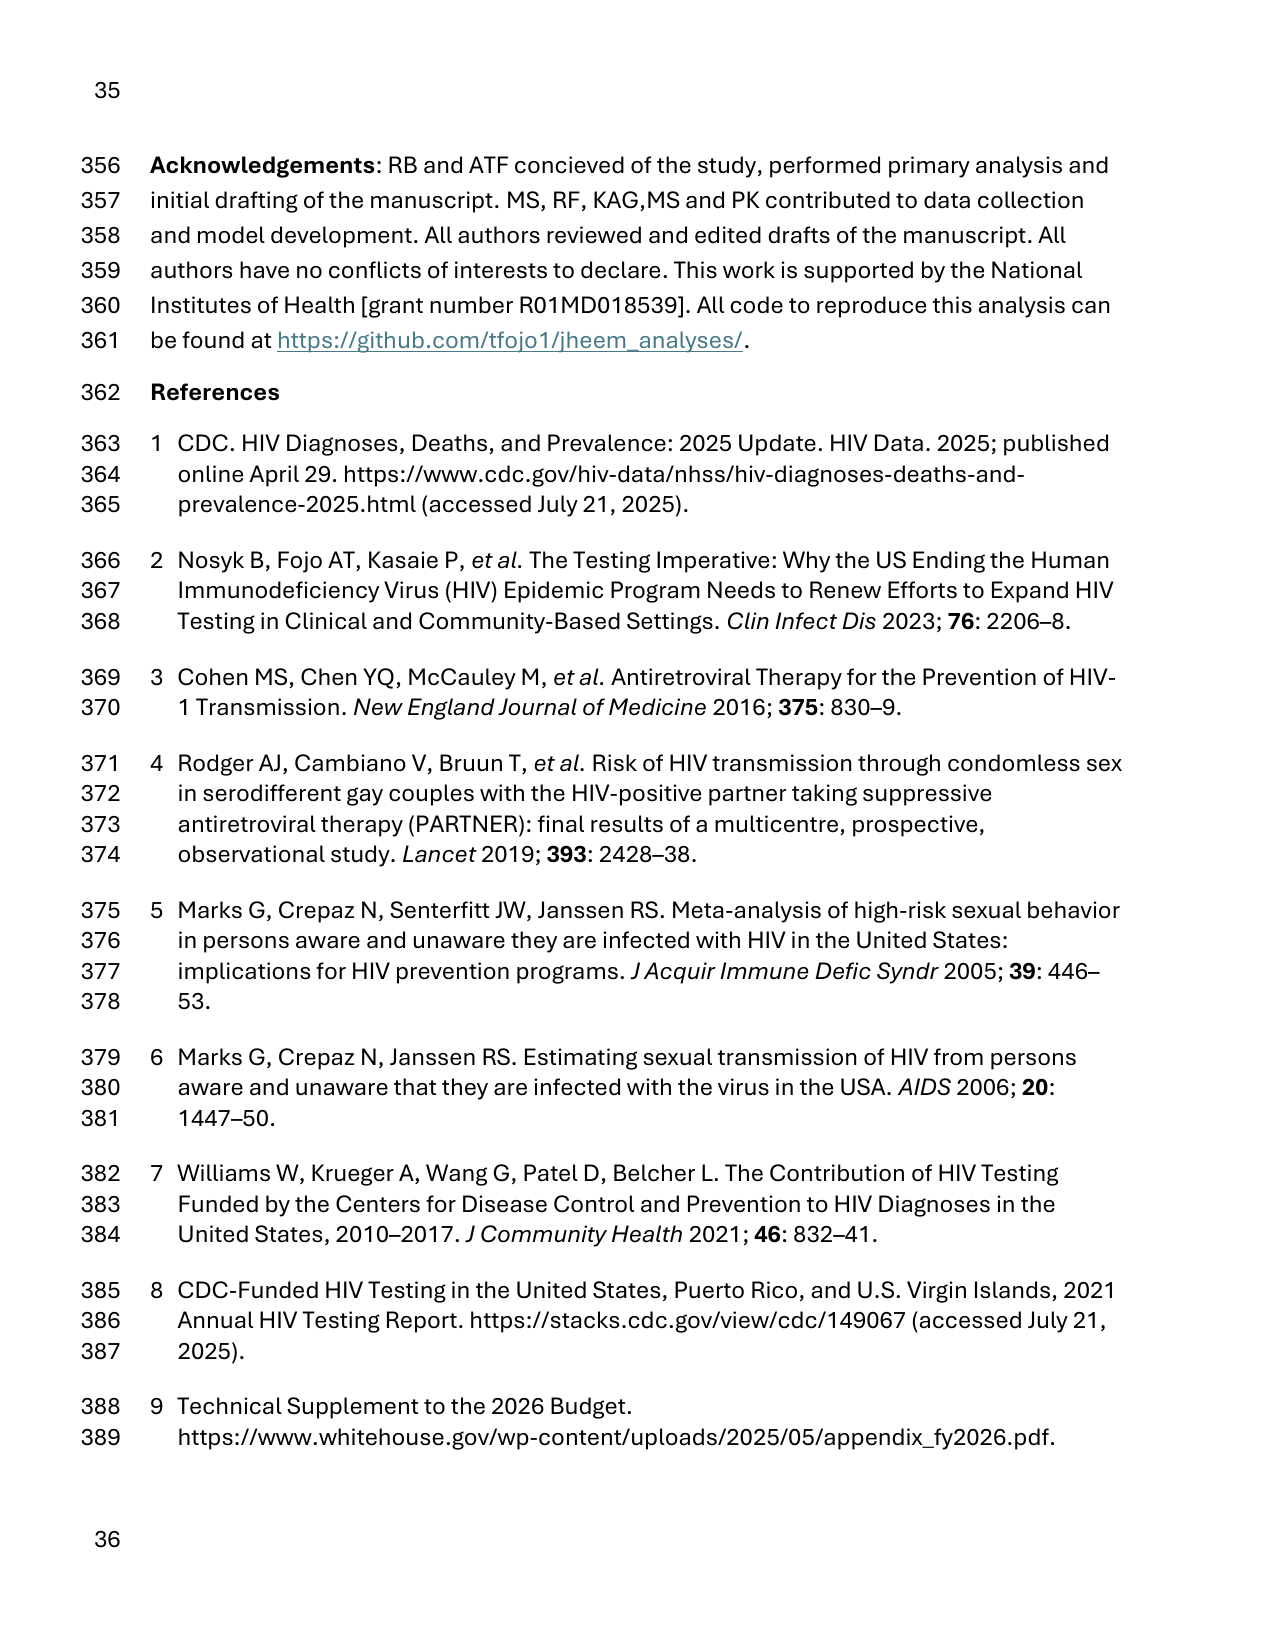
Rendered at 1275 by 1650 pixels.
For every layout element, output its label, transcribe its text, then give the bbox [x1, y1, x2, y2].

text 2 Nosyk B, Fojo AT, Kasaie P, et al. The Testing Imperative: Why the US Ending the Human Immunodeficiency Virus (HIV) Epidemic Program Needs to Renew Efforts to Expand HIV Testing in Clinical and Community-Based Settings. Clin Infect Dis 2023; 76: 2206–8. [150, 545, 1125, 636]
text 6 Marks G, Crepaz N, Janssen RS. Estimating sexual transmission of HIV from persons aware and unaware that they are infected with the virus in the USA. AIDS 2006; 20: 1447–50. [150, 1042, 1125, 1133]
text 5 Marks G, Crepaz N, Senterfitt JW, Janssen RS. Meta-analysis of high-risk sexual behavior in persons aware and unaware they are infected with HIV in the United States: implications for HIV prevention programs. J Acquir Immune Defic Syndr 2005; 39: 446–53. [150, 894, 1125, 1017]
text References [150, 377, 1125, 407]
text 9 Technical Supplement to the 2026 Budget. https://www.whitehouse.gov/wp-content/uploads/2025/05/appendix_fy2026.pdf. [150, 1391, 1125, 1452]
text Acknowledgements: RB and ATF concieved of the study, performed primary analysis and initial drafting of the manuscript. MS, RF, KAG,MS and PK contributed to data collection and model development. All authors reviewed and edited drafts of the manuscript. All authors have no conflicts of interests to declare. This work is supported by the National Institutes of Health [grant number R01MD018539]. All code to reproduce this analysis can be found at https://github.com/tfojo1/jheem_analyses/. [150, 150, 1125, 356]
text 3 Cohen MS, Chen YQ, McCauley M, et al. Antiretroviral Therapy for the Prevention of HIV-1 Transmission. New England Journal of Medicine 2016; 375: 830–9. [150, 661, 1125, 722]
text 4 Rodger AJ, Cambiano V, Bruun T, et al. Risk of HIV transmission through condomless sex in serodifferent gay couples with the HIV-positive partner taking suppressive antiretroviral therapy (PARTNER): final results of a multicentre, prospective, observational study. Lancet 2019; 393: 2428–38. [150, 747, 1125, 869]
text 1 CDC. HIV Diagnoses, Deaths, and Prevalence: 2025 Update. HIV Data. 2025; published online April 29. https://www.cdc.gov/hiv-data/nhss/hiv-diagnoses-deaths-and-prevalence-2025.html (accessed July 21, 2025). [150, 428, 1125, 520]
text 7 Williams W, Krueger A, Wang G, Patel D, Belcher L. The Contribution of HIV Testing Funded by the Centers for Disease Control and Prevention to HIV Diagnoses in the United States, 2010–2017. J Community Health 2021; 46: 832–41. [150, 1158, 1125, 1250]
text 8 CDC-Funded HIV Testing in the United States, Puerto Rico, and U.S. Virgin Islands, 2021 Annual HIV Testing Report. https://stacks.cdc.gov/view/cdc/149067 (accessed July 21, 2025). [150, 1275, 1125, 1366]
